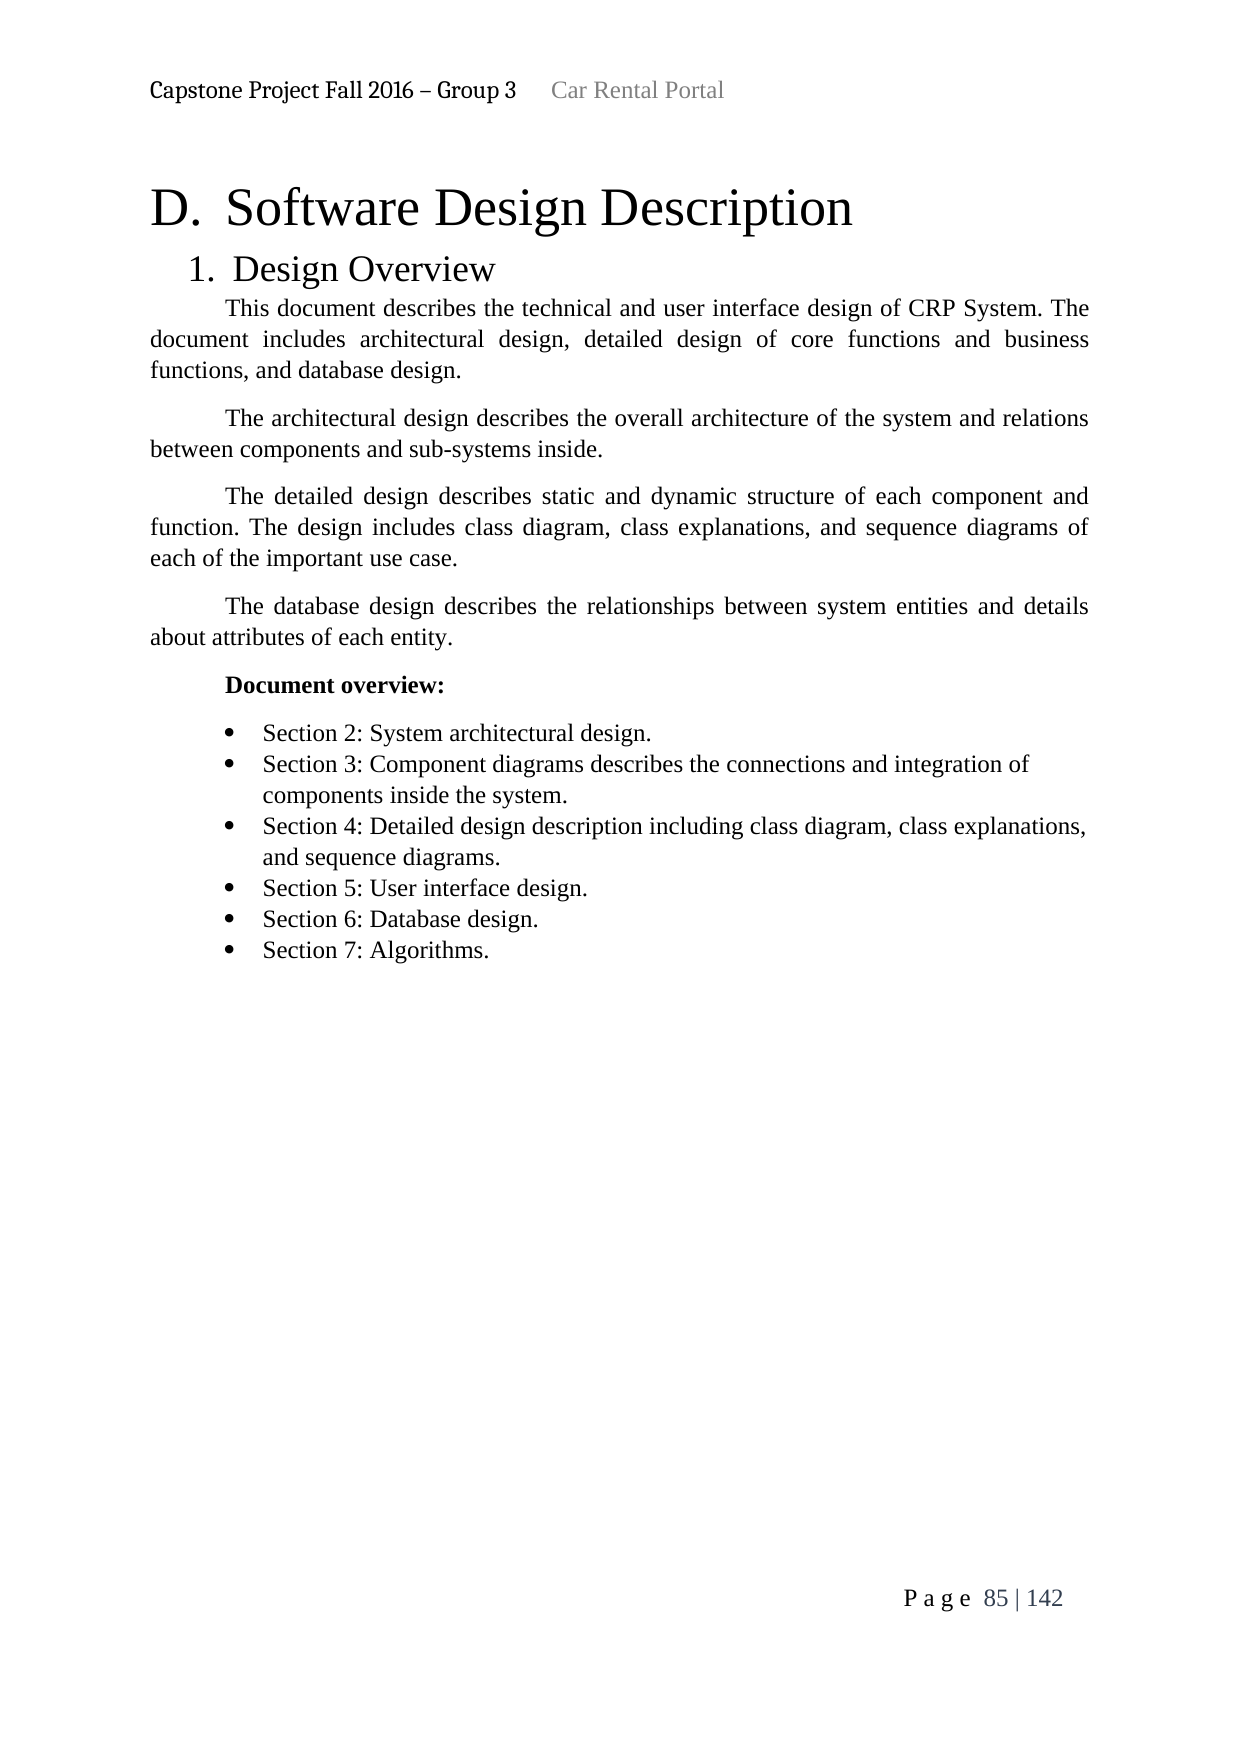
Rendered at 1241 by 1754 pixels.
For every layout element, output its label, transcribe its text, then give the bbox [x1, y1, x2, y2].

subtitle Software Design Description [150, 175, 1090, 237]
list Section 3: Component diagrams describes the connections and integration of components inside the system. [225, 749, 1090, 808]
text This document describes the technical and user interface design of CRP System. The document includes architectural design, detailed design of core functions and business functions, and database design. [150, 293, 1090, 384]
subtitle Design Overview [187, 246, 1090, 289]
list Section 4: Detailed design description including class diagram, class explanations, and sequence diagrams. [225, 811, 1090, 871]
list Section 7: Algorithms. [225, 935, 1090, 964]
text Document overview: [150, 670, 1090, 699]
text The database design describes the relationships between system entities and details about attributes of each entity. [150, 591, 1090, 651]
list Section 6: Database design. [225, 904, 1090, 933]
list Section 5: User interface design. [225, 873, 1090, 902]
list Section 2: System architectural design. [225, 718, 1090, 746]
text The architectural design describes the overall architecture of the system and relations between components and sub-systems inside. [150, 403, 1090, 462]
text The detailed design describes static and dynamic structure of each component and function. The design includes class diagram, class explanations, and sequence diagrams of each of the important use case. [150, 481, 1090, 572]
